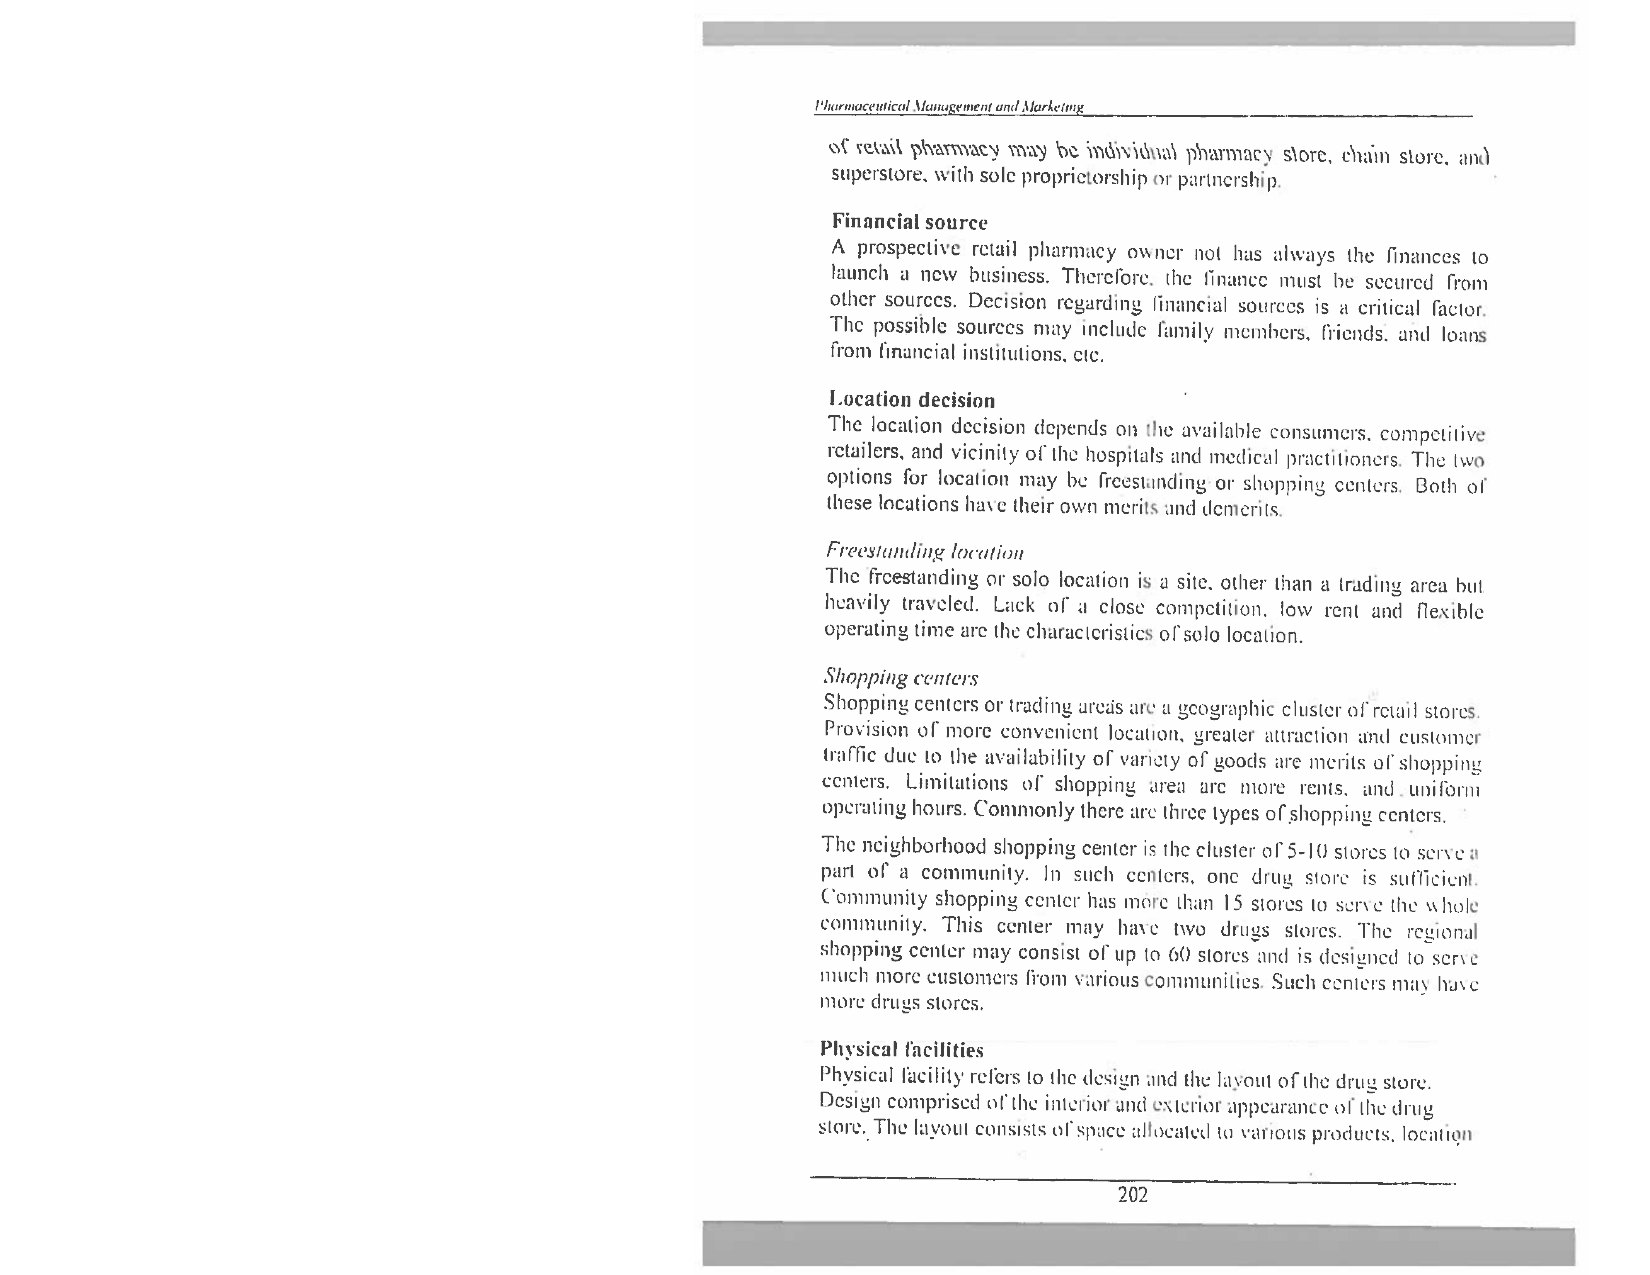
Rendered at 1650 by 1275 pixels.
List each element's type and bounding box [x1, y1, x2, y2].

picture [694, 0, 1590, 1275]
